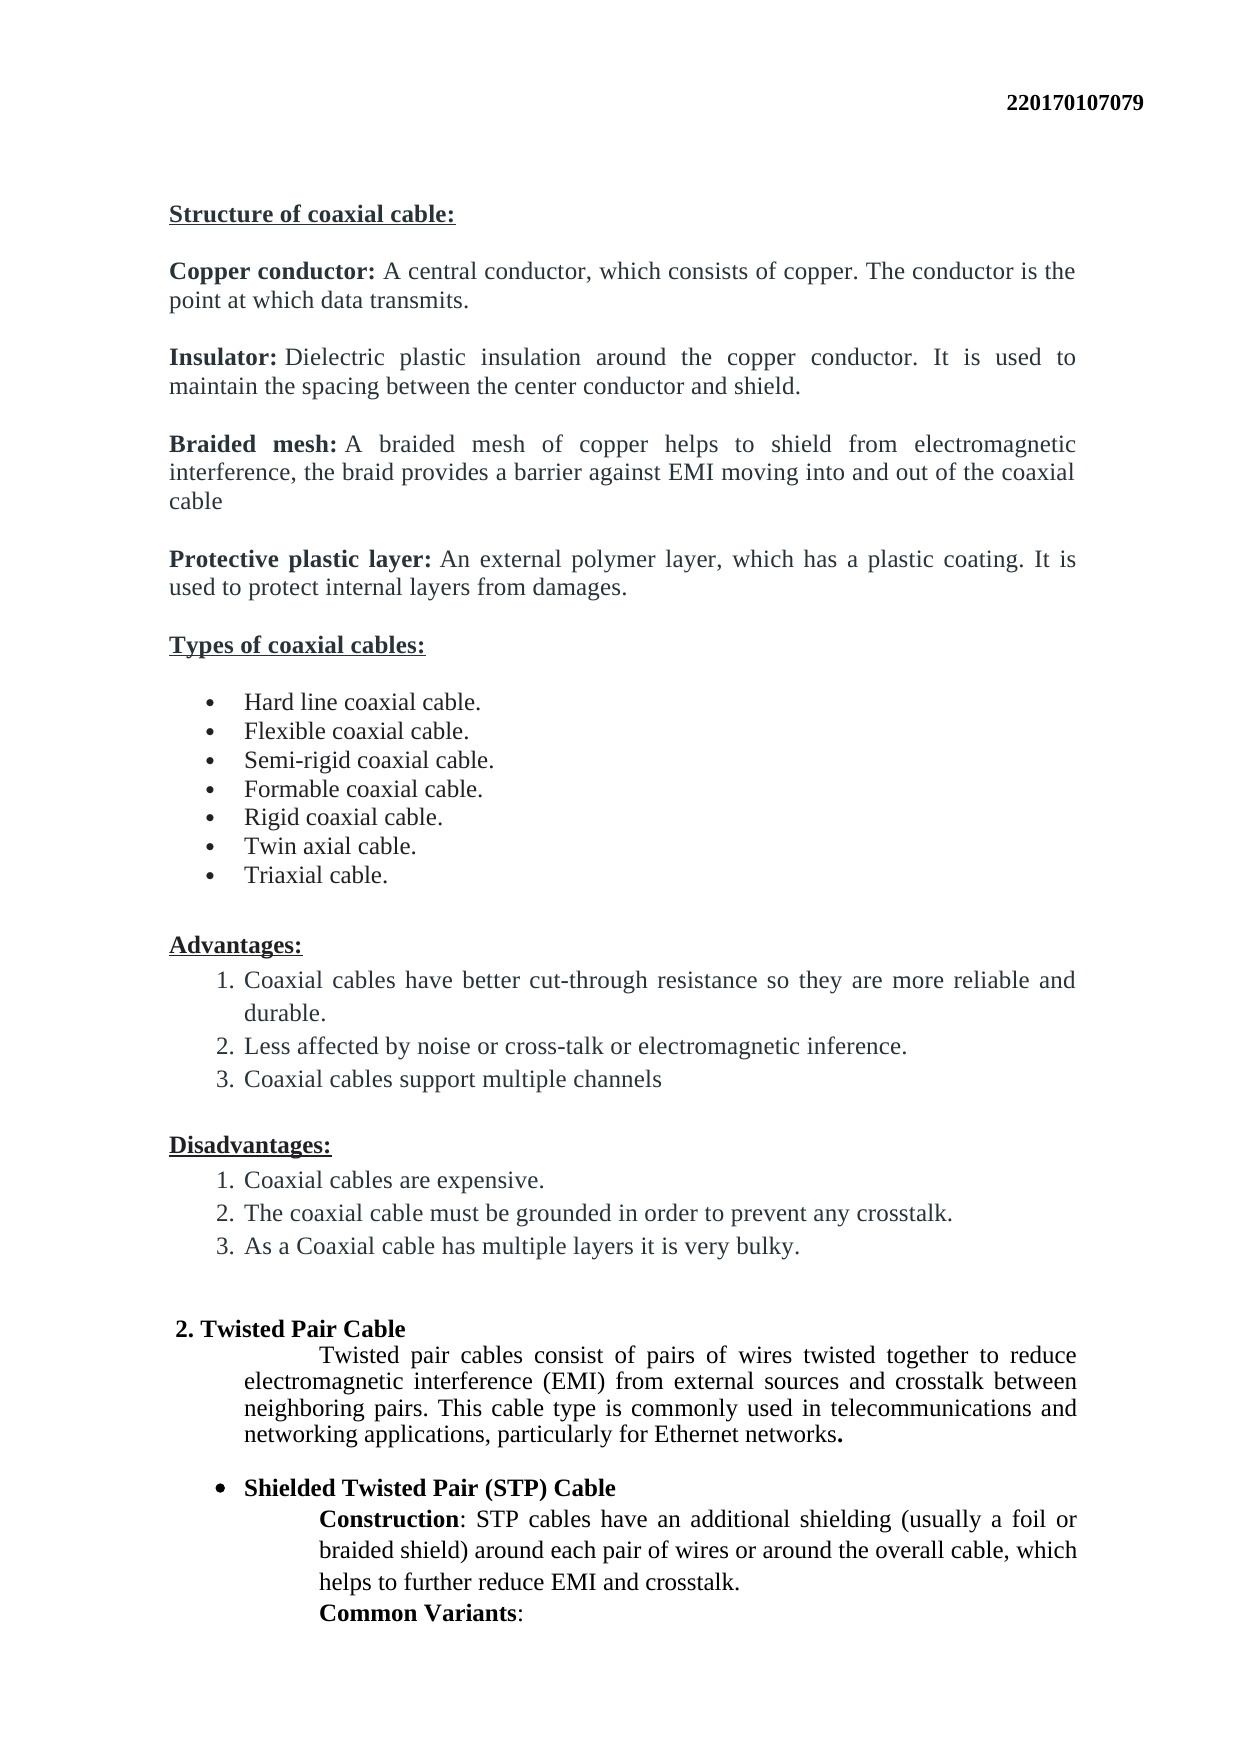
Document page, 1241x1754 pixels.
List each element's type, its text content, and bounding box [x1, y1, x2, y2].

list The coaxial cable must be grounded in order to prevent any crosstalk. [216, 1198, 1078, 1227]
text Advantages: [169, 930, 1078, 959]
text Copper conductor: A central conductor, which consists of copper. The conductor is the point at which data transmits. [169, 256, 1078, 314]
list Twin axial cable. [206, 831, 1078, 860]
list Triaxial cable. [206, 860, 1078, 889]
list Rigid coaxial cable. [206, 802, 1078, 831]
text Types of coaxial cables: [169, 630, 1078, 659]
list Formable coaxial cable. [206, 774, 1078, 802]
list Less affected by noise or cross-talk or electromagnetic inference. [216, 1031, 1078, 1060]
list Semi-rigid coaxial cable. [206, 745, 1078, 774]
text Disadvantages: [169, 1130, 1078, 1159]
text Insulator: Dielectric plastic insulation around the copper conductor. It is used to maintain the spacing between the center conductor and shield. [169, 342, 1078, 400]
list Hard line coaxial cable. [206, 687, 1078, 716]
list Flexible coaxial cable. [206, 716, 1078, 745]
list 2. Twisted Pair Cable [131, 1317, 1078, 1343]
list Shielded Twisted Pair (STP) Cable [216, 1473, 1078, 1502]
text Braided mesh: A braided mesh of copper helps to shield from electromagnetic interference, the braid provides a barrier against EMI moving into and out of the coaxial cable [169, 429, 1078, 515]
list Construction: STP cables have an additional shielding (usually a foil or braided shield) around each pair of wires or around the overall cable, which helps to further reduce EMI and crosstalk. [319, 1504, 1078, 1595]
list Coaxial cables support multiple channels [216, 1064, 1078, 1093]
list As a Coaxial cable has multiple layers it is very bulky. [216, 1231, 1078, 1260]
text Structure of coaxial cable: [169, 199, 1078, 227]
list Twisted pair cables consist of pairs of wires twisted together to reduce electromagnetic interference (EMI) from external sources and crosstalk between neighboring pairs. This cable type is commonly used in telecommunications and networking applications, particularly for Ethernet networks. [206, 1343, 1078, 1447]
text Protective plastic layer: An external polymer layer, which has a plastic coating. It is used to protect internal layers from damages. [169, 544, 1078, 601]
list Coaxial cables have better cut-through resistance so they are more reliable and durable. [216, 965, 1078, 1027]
list Common Variants: [319, 1598, 1078, 1626]
list Coaxial cables are expensive. [216, 1165, 1078, 1194]
